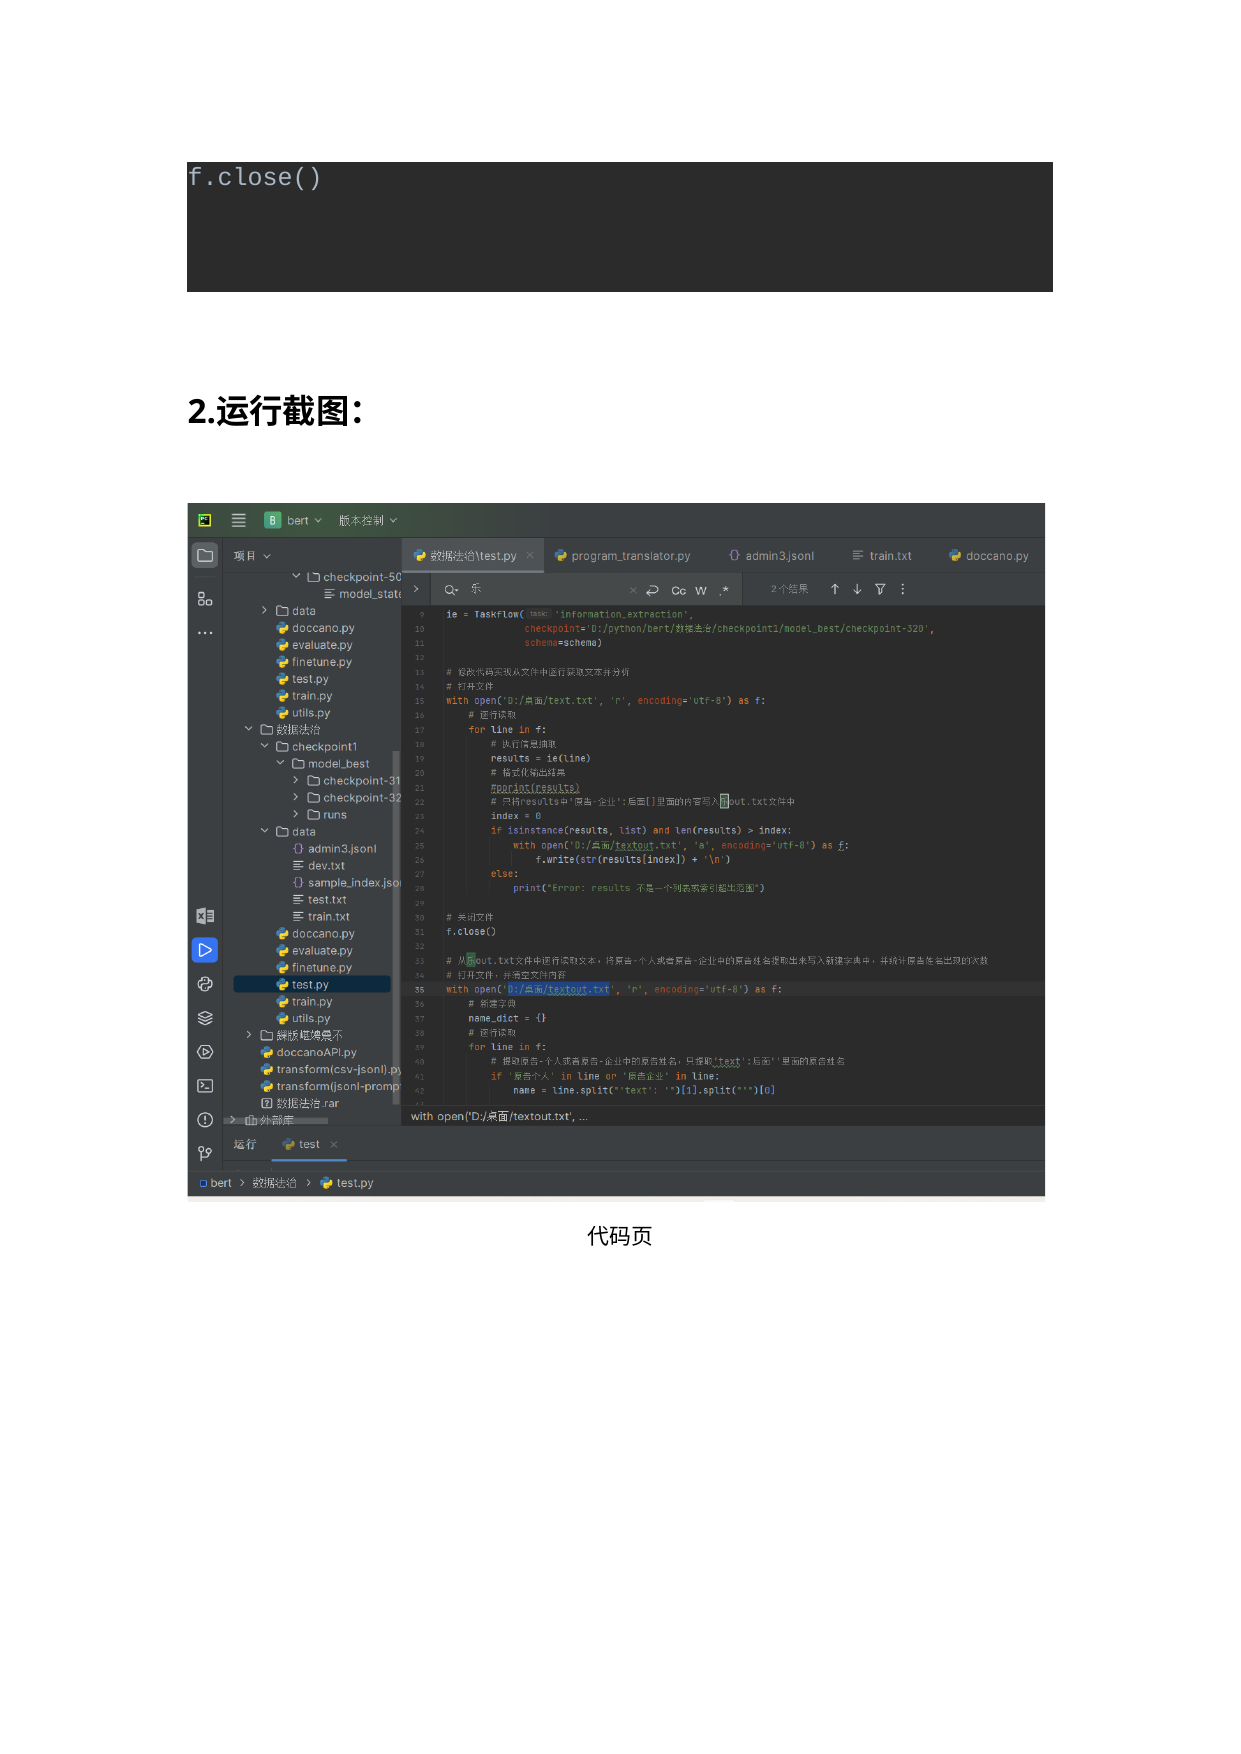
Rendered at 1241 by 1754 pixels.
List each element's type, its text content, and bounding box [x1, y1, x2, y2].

picture [187, 503, 1046, 1202]
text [187, 162, 1053, 292]
text 代码页 [187, 1219, 1053, 1251]
subtitle 2.运行截图： [187, 377, 1053, 442]
